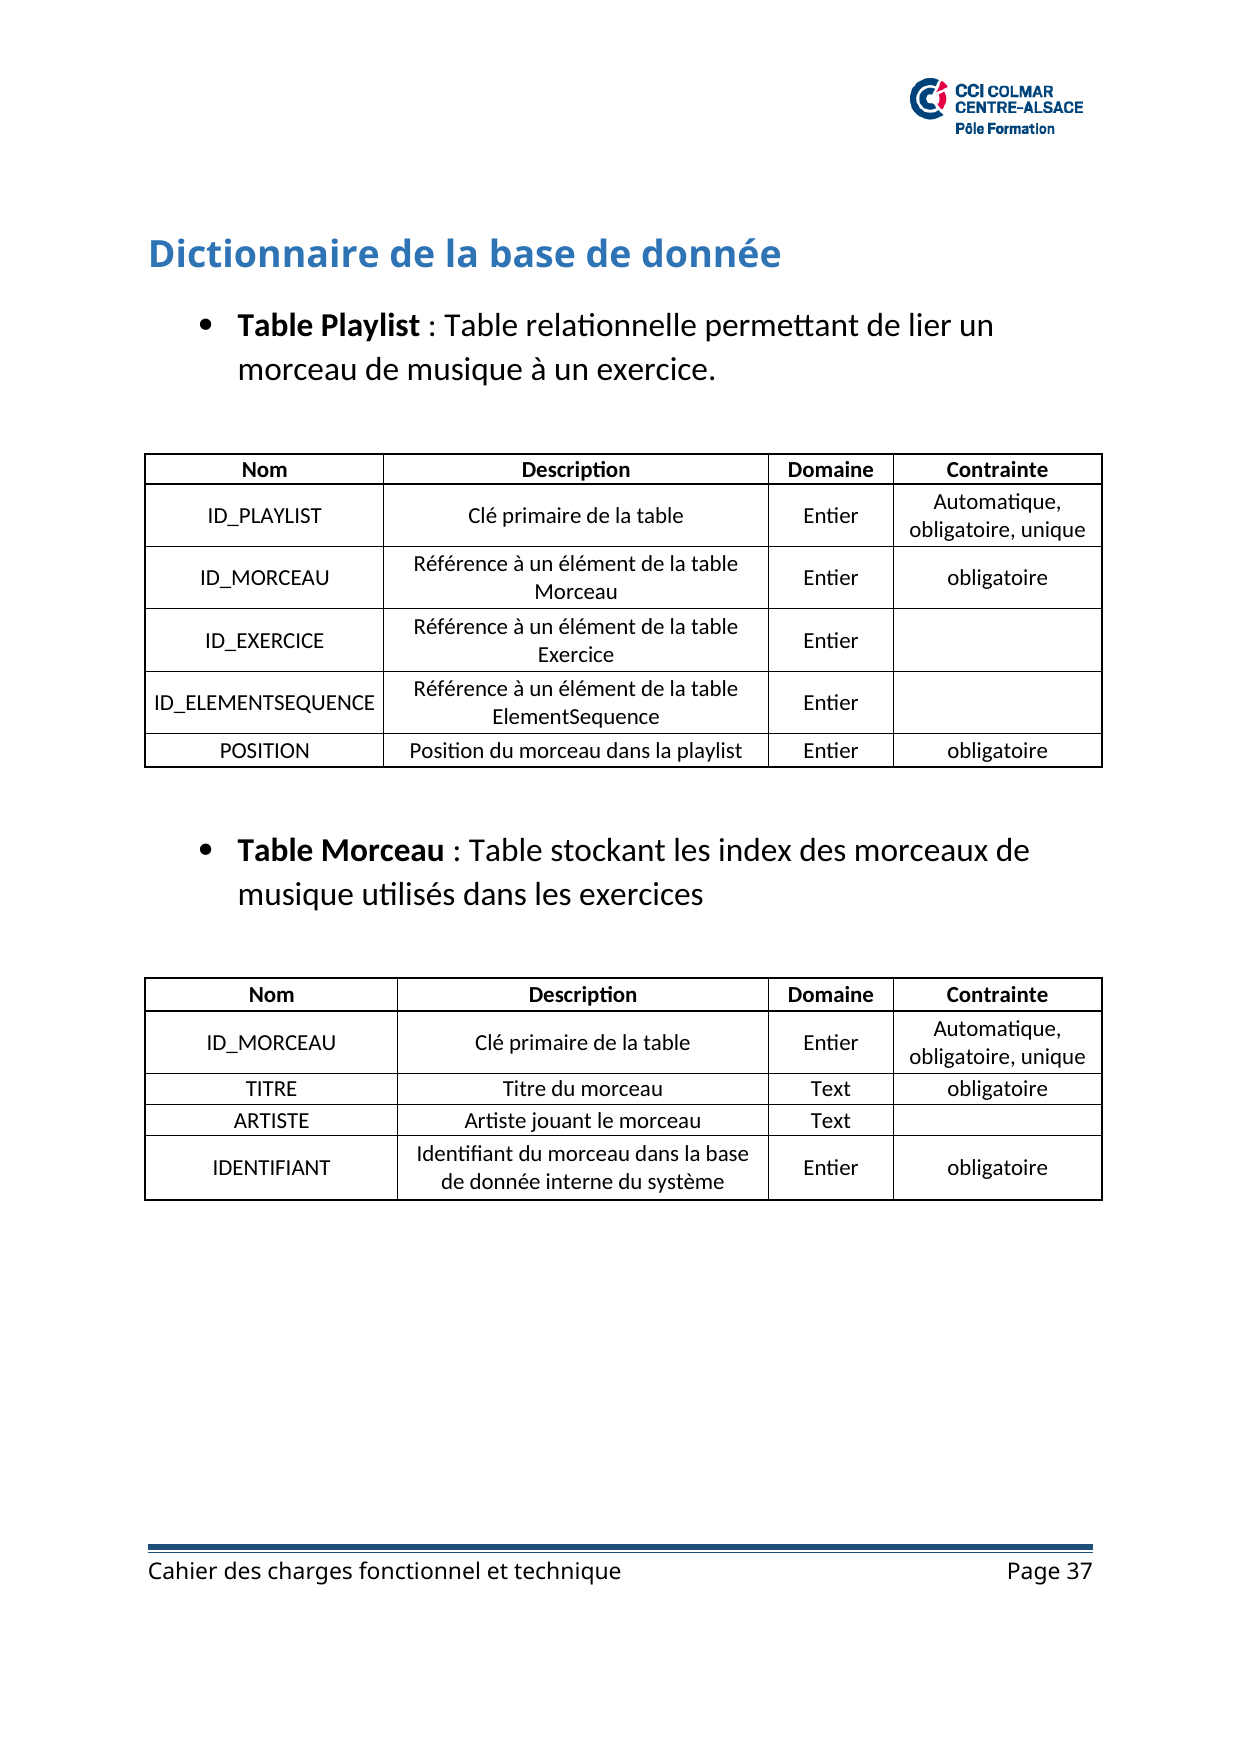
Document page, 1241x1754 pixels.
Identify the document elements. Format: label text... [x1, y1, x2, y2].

table_cell Entier [769, 672, 893, 733]
table_cell Entier [769, 1012, 893, 1072]
table_cell Clé primaire de la table [398, 1012, 768, 1072]
table_cell ID_MORCEAU [146, 547, 383, 608]
table_cell [894, 672, 1101, 733]
table_cell obligatoire [894, 1074, 1101, 1104]
table_header Description [384, 455, 768, 483]
subtitle Dictionnaire de la base de donnée [148, 228, 1093, 279]
table_cell TITRE [146, 1074, 397, 1104]
table_header Nom [146, 979, 397, 1010]
table_cell Artiste jouant le morceau [398, 1105, 768, 1135]
table_cell Entier [769, 734, 893, 766]
table_cell POSITION [146, 734, 383, 766]
table_cell Clé primaire de la table [384, 485, 768, 546]
table_cell Text [769, 1105, 893, 1135]
table_cell ID_EXERCICE [146, 609, 383, 671]
table_cell Entier [769, 547, 893, 608]
table_header Contrainte [894, 979, 1101, 1010]
table_cell Automatique, obligatoire, unique [894, 1012, 1101, 1072]
table_cell Référence à un élément de la table Morceau [384, 547, 768, 608]
table_cell Référence à un élément de la table ElementSequence [384, 672, 768, 733]
table_header Domaine [769, 455, 893, 483]
table_cell obligatoire [894, 1136, 1101, 1199]
table_cell ID_ELEMENTSEQUENCE [146, 672, 383, 733]
list Table Morceau : Table stockant les index des morceaux de musique utilisés dans les exercices [200, 828, 1093, 957]
table_cell ID_PLAYLIST [146, 485, 383, 546]
table_cell obligatoire [894, 547, 1101, 608]
table_header Nom [146, 455, 383, 483]
table_cell ARTISTE [146, 1105, 397, 1135]
table_cell ID_MORCEAU [146, 1012, 397, 1072]
table_cell Position du morceau dans la playlist [384, 734, 768, 766]
table_cell obligatoire [894, 734, 1101, 766]
table_cell Text [769, 1074, 893, 1104]
list Table Playlist : Table relationnelle permettant de lier un morceau de musique à un exercice. [200, 304, 1093, 433]
table_cell [894, 609, 1101, 671]
table_cell Automatique, obligatoire, unique [894, 485, 1101, 546]
table_cell IDENTIFIANT [146, 1136, 397, 1199]
table_cell Référence à un élément de la table Exercice [384, 609, 768, 671]
table_cell Entier [769, 485, 893, 546]
table_cell Identifiant du morceau dans la base de donnée interne du système [398, 1136, 768, 1199]
table_header Description [398, 979, 768, 1010]
table_cell Entier [769, 609, 893, 671]
table_cell Entier [769, 1136, 893, 1199]
table_cell Titre du morceau [398, 1074, 768, 1104]
table_header Domaine [769, 979, 893, 1010]
picture [899, 73, 1093, 139]
table_header Contrainte [894, 455, 1101, 483]
table_cell [894, 1105, 1101, 1135]
